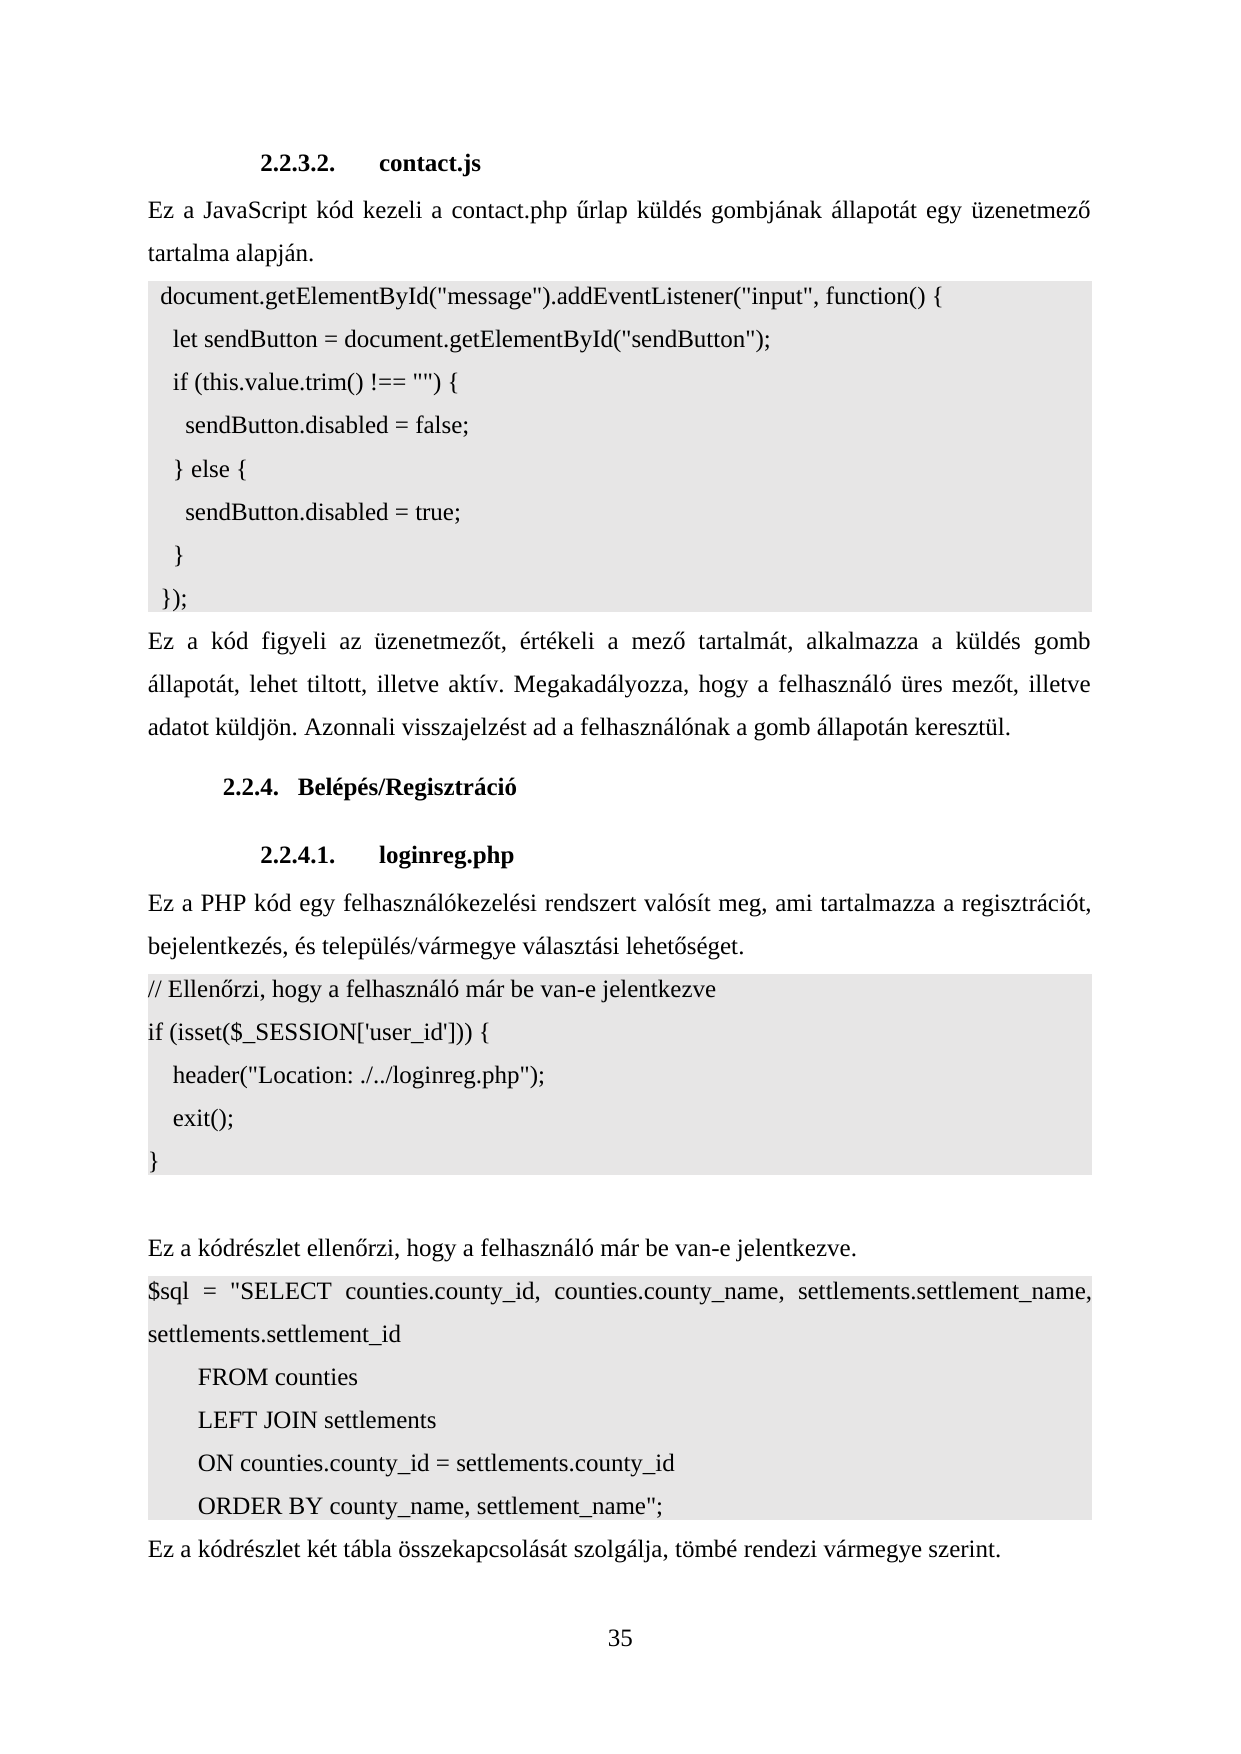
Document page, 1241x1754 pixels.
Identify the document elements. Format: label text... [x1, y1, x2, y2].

text Ez a PHP kód egy felhasználókezelési rendszert valósít meg, ami tartalmazza a regisztrációt, bejelentkezés, és település/vármegye választási lehetőséget. [148, 888, 1092, 959]
text Ez a kód figyeli az üzenetmezőt, értékeli a mező tartalmát, alkalmazza a küldés gomb állapotát, lehet tiltott, illetve aktív. Megakadályozza, hogy a felhasználó üres mezőt, illetve adatot küldjön. Azonnali visszajelzést ad a felhasználónak a gomb állapotán keresztül. [148, 626, 1092, 741]
text if (isset($_SESSION['user_id'])) { [148, 1017, 1092, 1046]
text sendButton.disabled = true; [148, 497, 1092, 526]
text FROM counties [148, 1362, 1092, 1391]
text } else { [148, 454, 1092, 482]
text Ez a JavaScript kód kezeli a contact.php űrlap küldés gombjának állapotát egy üzenetmező tartalma alapján. [148, 195, 1092, 267]
text ORDER BY county_name, settlement_name"; [148, 1491, 1092, 1520]
text LEFT JOIN settlements [148, 1405, 1092, 1434]
text $sql = "SELECT counties.county_id, counties.county_name, settlements.settlement_name, settlements.settlement_id [148, 1276, 1092, 1348]
subtitle contact.js [260, 148, 1092, 176]
text ON counties.county_id = settlements.county_id [148, 1448, 1092, 1477]
text } [148, 1146, 1092, 1175]
text exit(); [148, 1103, 1092, 1132]
subtitle Belépés/Regisztráció [223, 772, 1092, 801]
text Ez a kódrészlet ellenőrzi, hogy a felhasználó már be van-e jelentkezve. [148, 1233, 1092, 1261]
text Ez a kódrészlet két tábla összekapcsolását szolgálja, tömbé rendezi vármegye szerint. [148, 1534, 1092, 1563]
text // Ellenőrzi, hogy a felhasználó már be van-e jelentkezve [148, 974, 1092, 1003]
text sendButton.disabled = false; [148, 411, 1092, 439]
text let sendButton = document.getElementById("sendButton"); [148, 324, 1092, 353]
text document.getElementById("message").addEventListener("input", function() { [148, 281, 1092, 310]
text } [148, 540, 1092, 569]
text }); [148, 583, 1092, 612]
text if (this.value.trim() !== "") { [148, 367, 1092, 396]
text header("Location: ./../loginreg.php"); [148, 1060, 1092, 1089]
subtitle loginreg.php [260, 840, 1092, 869]
